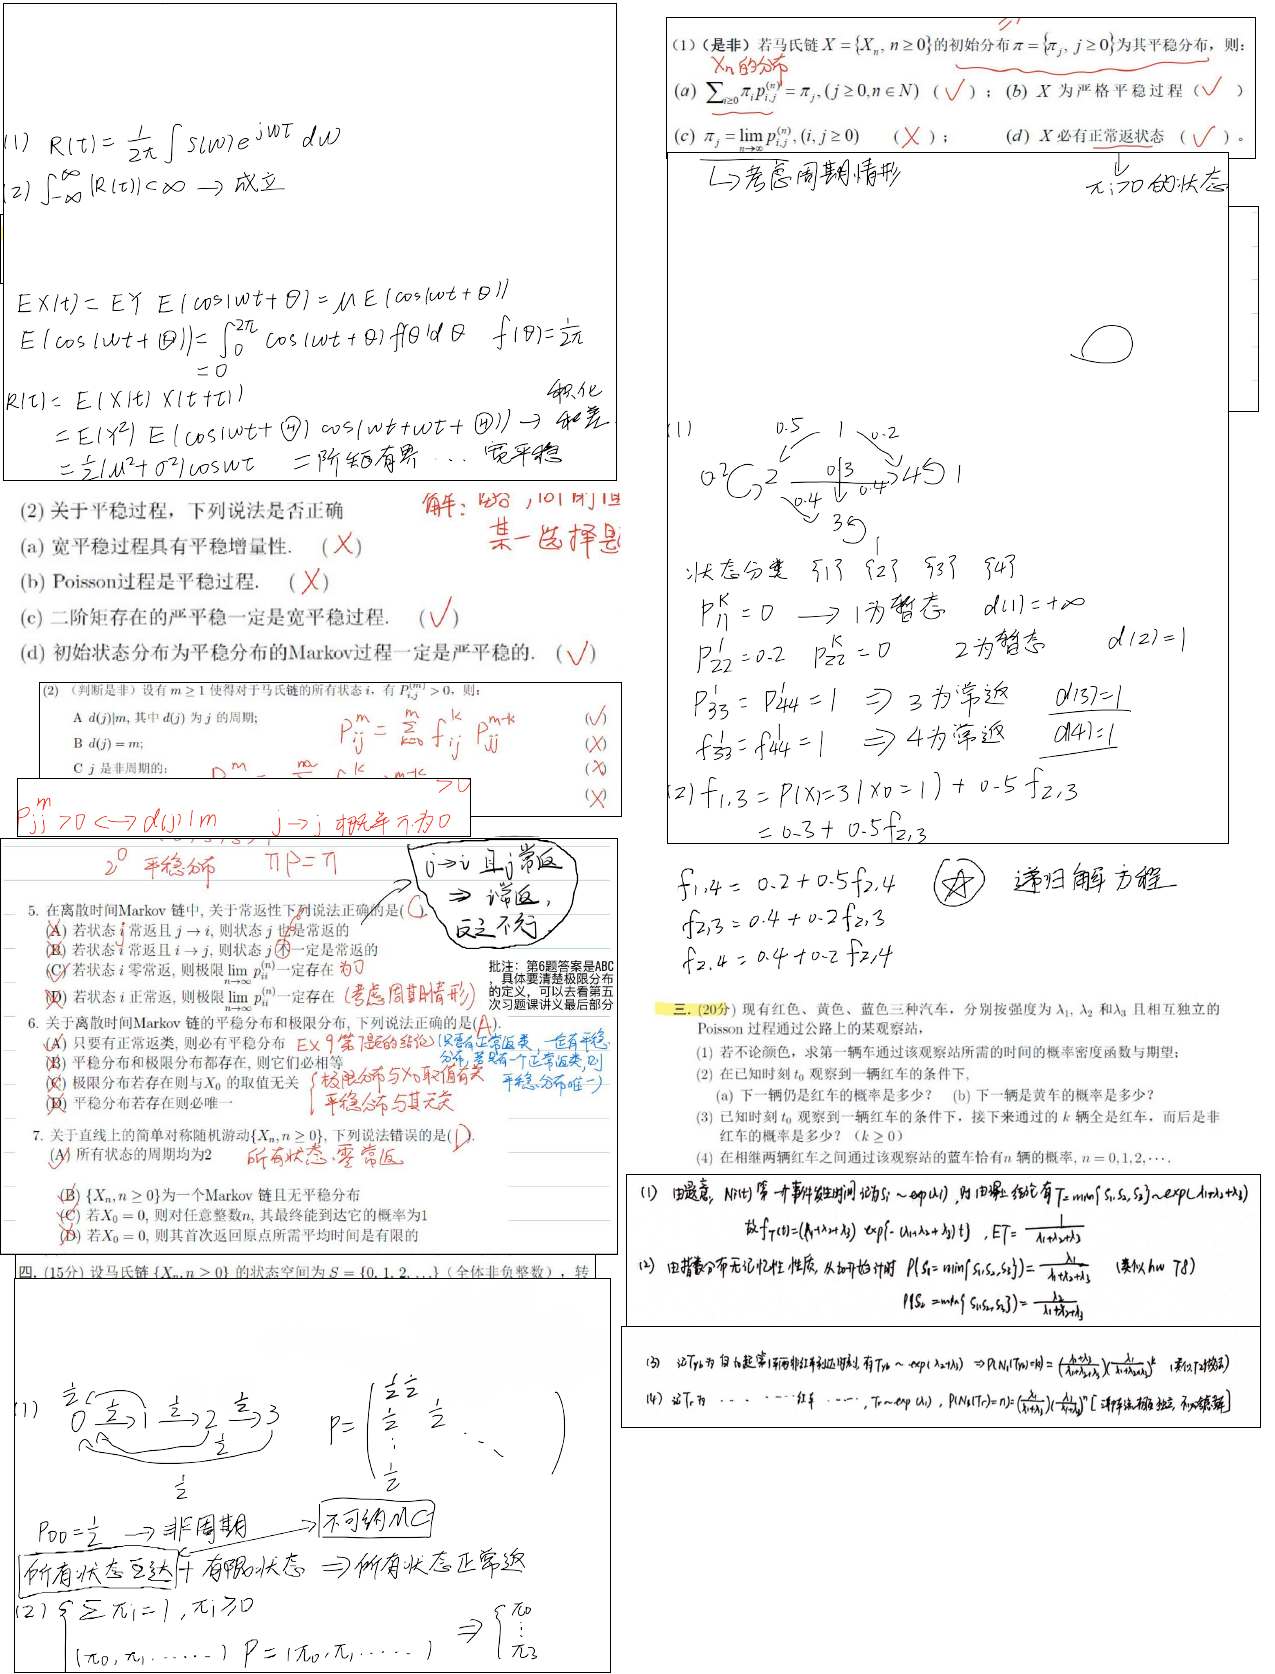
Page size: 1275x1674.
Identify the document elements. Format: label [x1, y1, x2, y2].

picture [410, 841, 576, 947]
picture [622, 1327, 1260, 1427]
picture [15, 1279, 610, 1672]
picture [676, 858, 1177, 974]
picture [627, 1175, 1260, 1326]
picture [18, 779, 470, 836]
picture [1, 839, 617, 1254]
picture [17, 493, 621, 672]
picture [4, 4, 616, 480]
picture [667, 18, 1255, 158]
picture [649, 995, 1226, 1169]
picture [40, 683, 621, 816]
picture [1229, 207, 1258, 411]
picture [668, 153, 1228, 843]
picture [16, 1255, 595, 1278]
